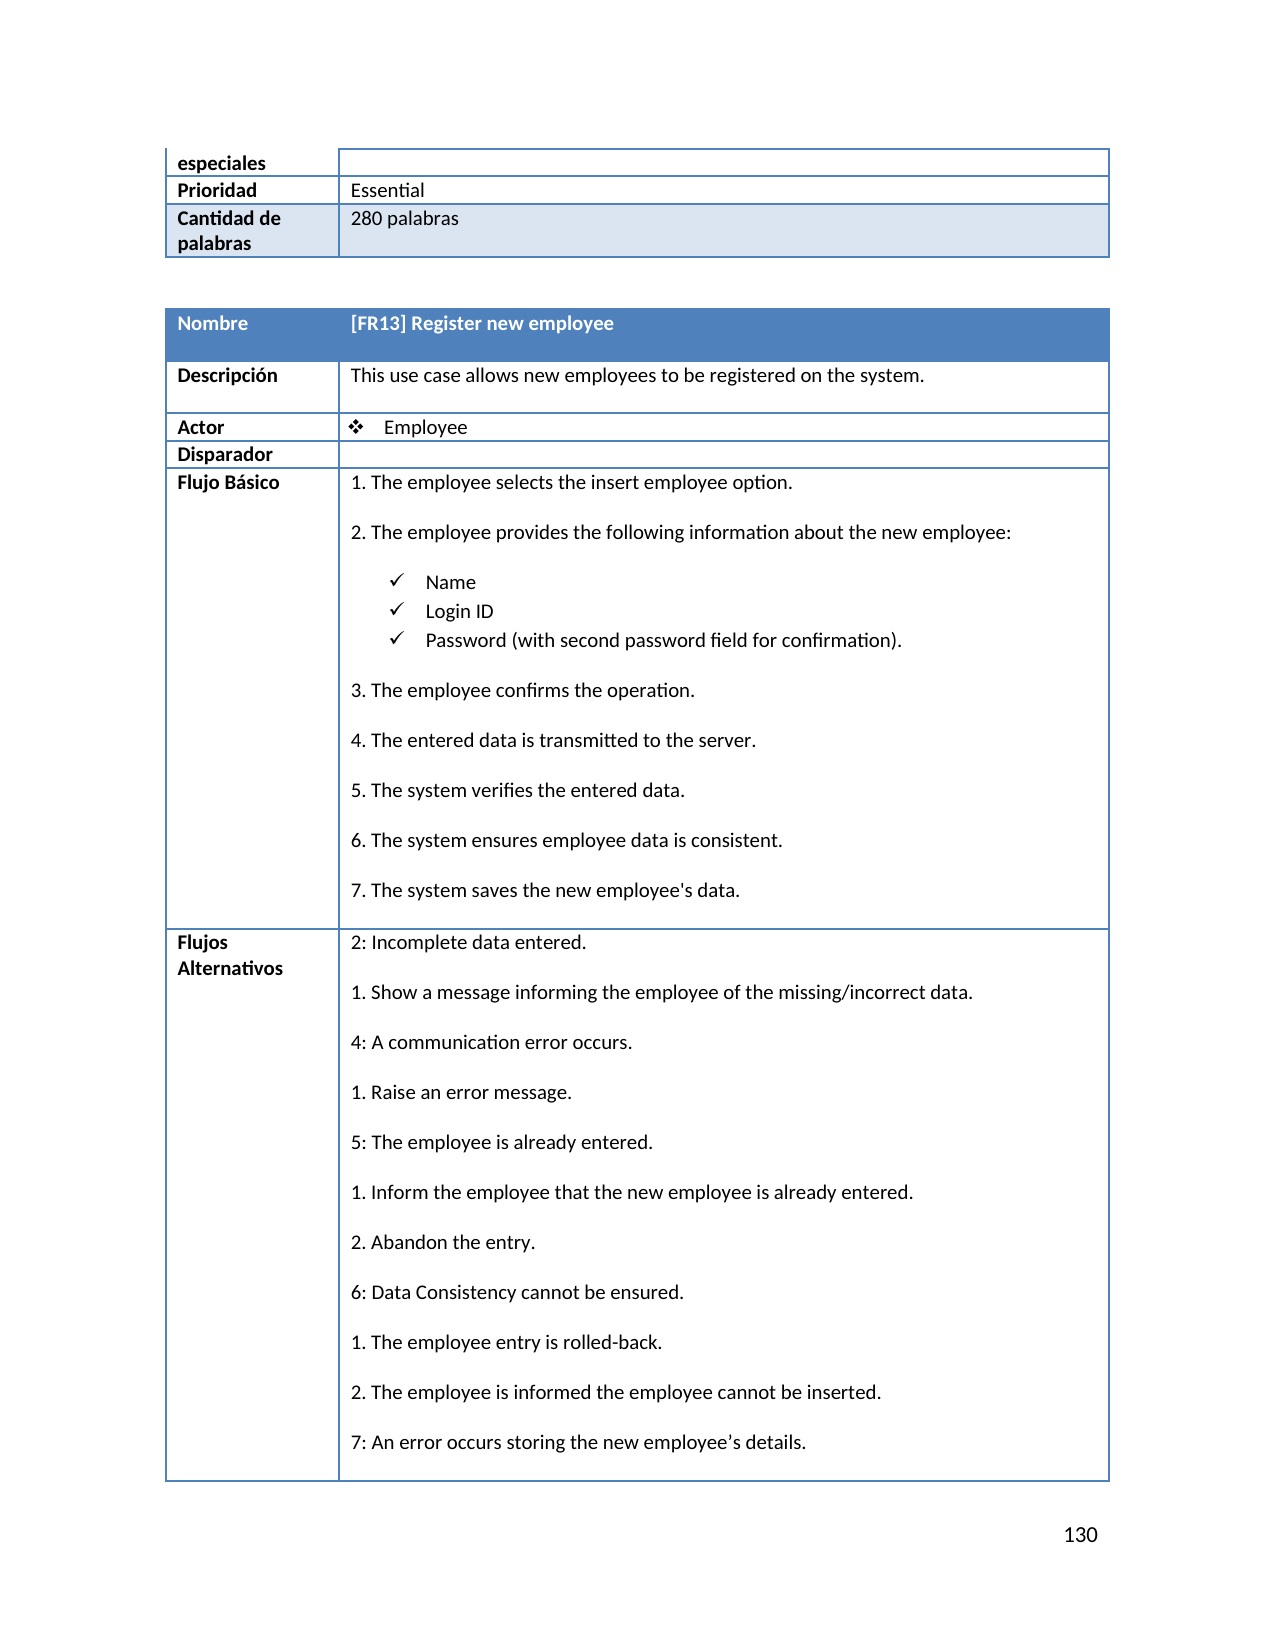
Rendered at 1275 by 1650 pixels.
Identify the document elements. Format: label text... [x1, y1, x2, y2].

table_cell [340, 442, 1108, 467]
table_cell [340, 930, 1108, 1480]
table_cell Flujos Alternativos [167, 930, 338, 1480]
table_header [FR13] Register new employee [340, 310, 1108, 360]
table_cell 280 palabras [340, 205, 1108, 256]
table_cell Cantidad de palabras [167, 205, 338, 256]
table_cell [340, 150, 1108, 175]
table_cell Essential [340, 177, 1108, 203]
table_cell Prioridad [167, 177, 338, 203]
table_cell Descripción [167, 362, 338, 412]
table_header Nombre [167, 310, 338, 360]
table_cell Flujo Básico [167, 469, 338, 927]
table_cell Disparador [167, 442, 338, 467]
table_cell Employee [340, 414, 1108, 439]
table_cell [167, 148, 338, 175]
table_cell Actor [167, 414, 338, 439]
table_cell 1. The employee selects the insert employee option. 2. The employee provides the following information about the new employee: Name Login ID Password (with second password field for confirmation). 3. The employee confirms the operation. 4. The entered data is transmitted to the server. 5. The system verifies the entered data. 6. The system ensures employee data is consistent. 7. The system saves the new employee's data. [340, 469, 1108, 927]
table_cell This use case allows new employees to be registered on the system. [340, 362, 1108, 412]
